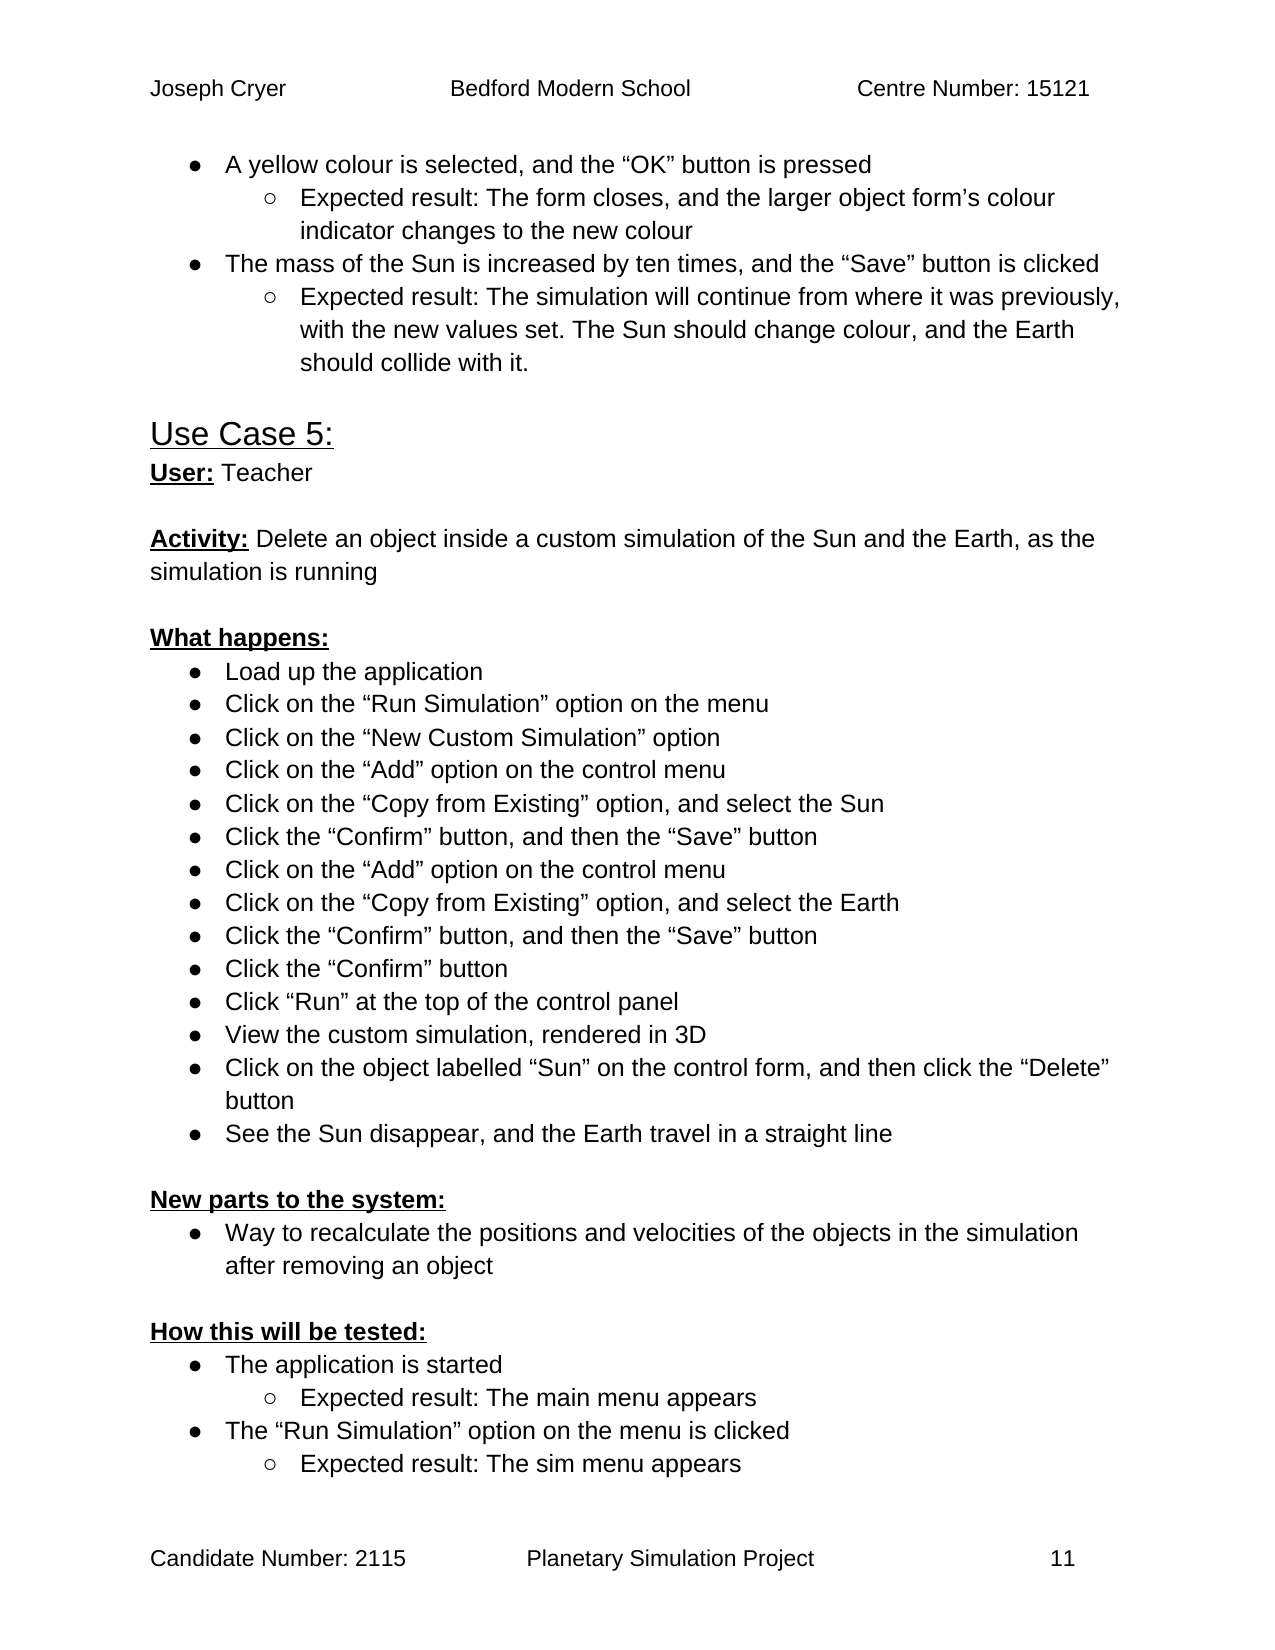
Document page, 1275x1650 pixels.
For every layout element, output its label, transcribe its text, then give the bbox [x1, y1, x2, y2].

text How this will be tested: [150, 1317, 1125, 1346]
text Use Case 5: [150, 414, 1125, 453]
list A yellow colour is selected, and the “OK” button is pressed [187, 150, 1125, 179]
list Load up the application [187, 656, 1125, 685]
list Expected result: The main menu appears [262, 1383, 1125, 1412]
list Click on the “Run Simulation” option on the menu [187, 689, 1125, 718]
list Click on the “Add” option on the control menu [187, 854, 1125, 883]
list Expected result: The form closes, and the larger object form’s colour indicator changes to the new colour [262, 183, 1125, 245]
list Click on the object labelled “Sun” on the control form, and then click the “Delete” button [187, 1053, 1125, 1114]
list See the Sun disappear, and the Earth travel in a straight line [187, 1119, 1125, 1147]
list Expected result: The simulation will continue from where it was previously, with the new values set. The Sun should change colour, and the Earth should collide with it. [262, 282, 1125, 377]
list Click on the “Copy from Existing” option, and select the Sun [187, 788, 1125, 817]
text New parts to the system: [150, 1185, 1125, 1213]
list Click on the “Copy from Existing” option, and select the Earth [187, 888, 1125, 916]
list Click “Run” at the top of the control panel [187, 987, 1125, 1015]
list Click the “Confirm” button [187, 954, 1125, 982]
text User: Teacher [150, 458, 1125, 487]
list Way to recalculate the positions and velocities of the objects in the simulation after removing an object [187, 1218, 1125, 1279]
list View the custom simulation, rendered in 3D [187, 1020, 1125, 1048]
list Click the “Confirm” button, and then the “Save” button [187, 822, 1125, 850]
list Click on the “New Custom Simulation” option [187, 722, 1125, 751]
list Click on the “Add” option on the control menu [187, 756, 1125, 784]
text What happens: [150, 623, 1125, 652]
list The mass of the Sun is increased by ten times, and the “Save” button is clicked [187, 249, 1125, 278]
list Expected result: The sim menu appears [262, 1449, 1125, 1478]
text Activity: Delete an object inside a custom simulation of the Sun and the Earth, as the simulation is running [150, 524, 1125, 586]
list The “Run Simulation” option on the menu is clicked [187, 1416, 1125, 1445]
list Click the “Confirm” button, and then the “Save” button [187, 921, 1125, 949]
list The application is started [187, 1350, 1125, 1379]
